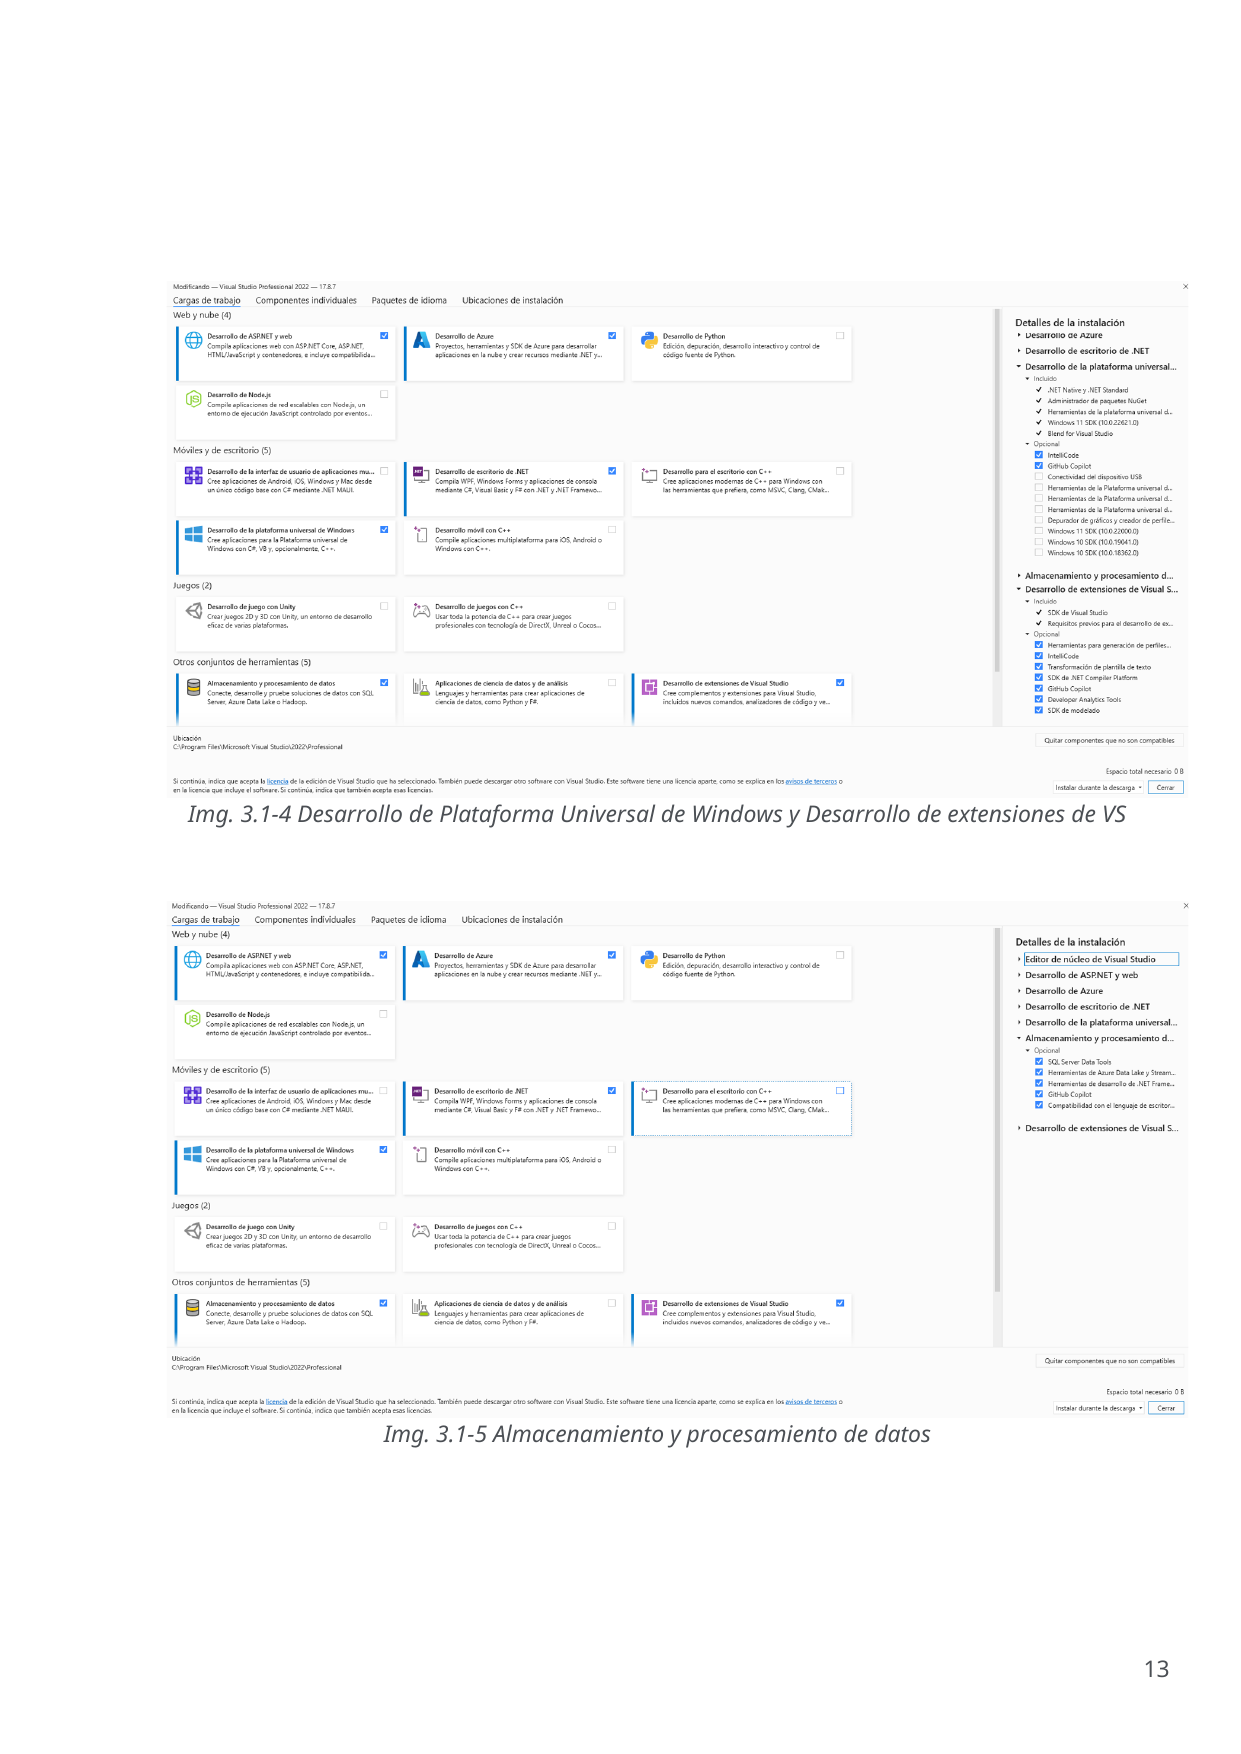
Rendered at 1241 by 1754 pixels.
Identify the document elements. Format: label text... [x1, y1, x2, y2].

text Img. 3.1-4 Desarrollo de Plataforma Universal de Windows y Desarrollo de extensiones de VS [148, 281, 1169, 829]
text Img. 3.1-5 Almacenamiento y procesamiento de datos [148, 902, 1169, 1449]
